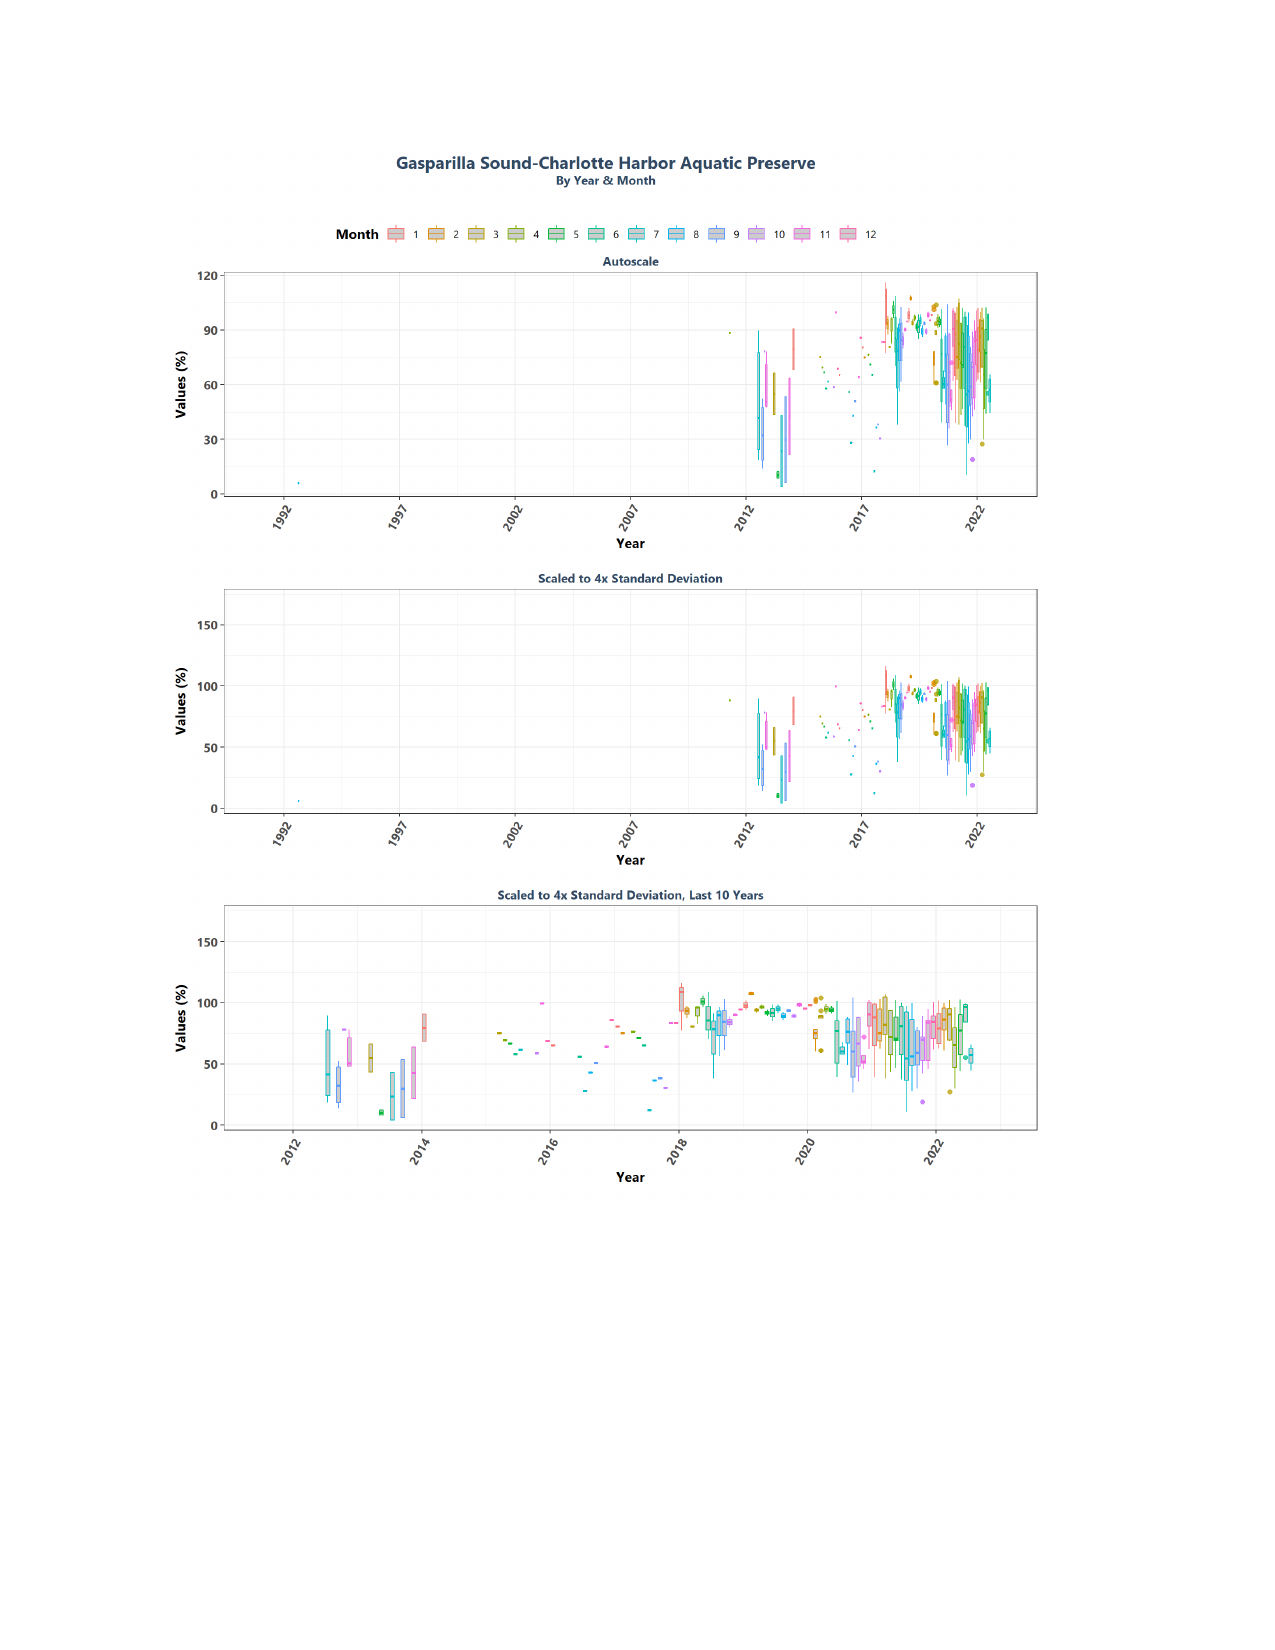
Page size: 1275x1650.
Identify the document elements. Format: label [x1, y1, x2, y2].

picture [168, 150, 1044, 1200]
